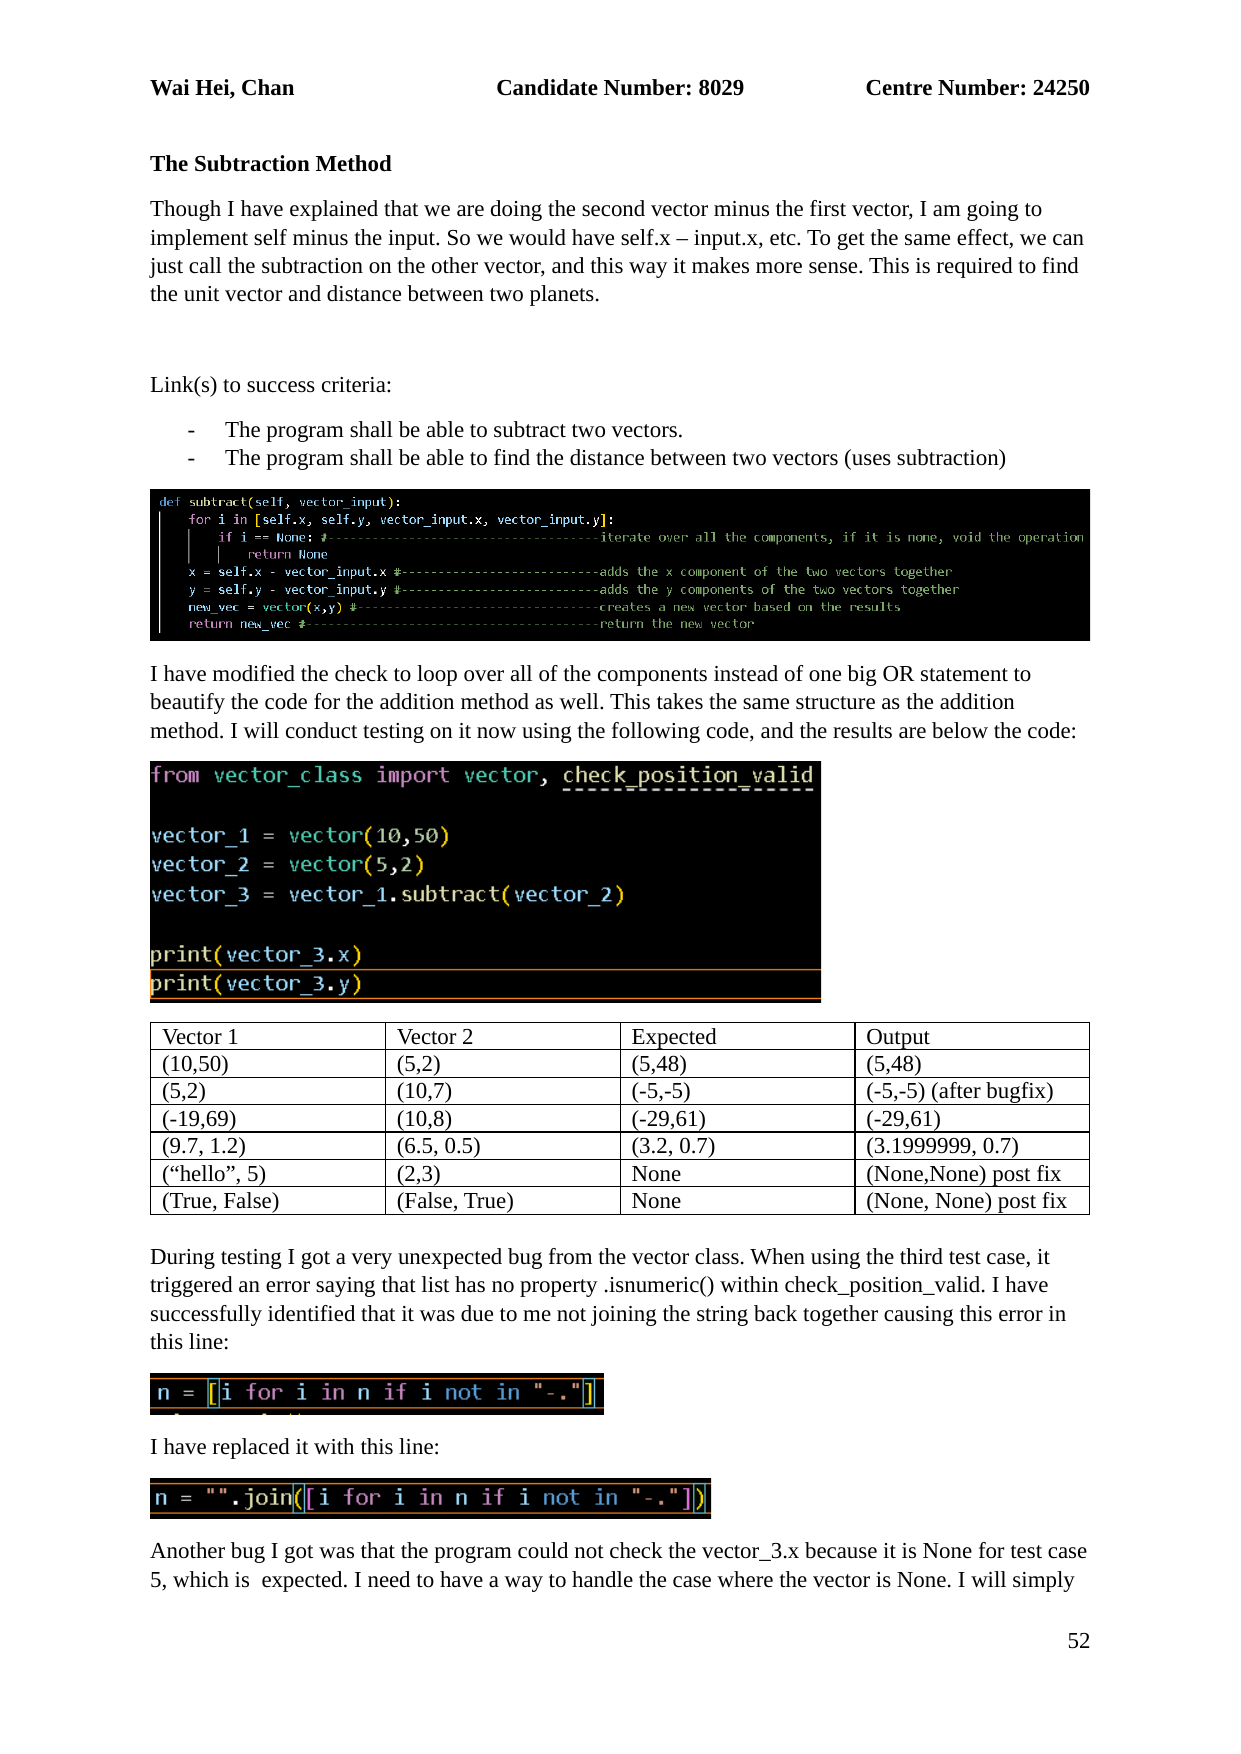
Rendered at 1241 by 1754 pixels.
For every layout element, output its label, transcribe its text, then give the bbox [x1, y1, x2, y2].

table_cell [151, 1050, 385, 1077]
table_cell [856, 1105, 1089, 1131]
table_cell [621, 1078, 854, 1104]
picture [150, 761, 822, 1003]
text The Subtraction Method [150, 150, 1090, 176]
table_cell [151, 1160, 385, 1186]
picture [150, 1373, 604, 1415]
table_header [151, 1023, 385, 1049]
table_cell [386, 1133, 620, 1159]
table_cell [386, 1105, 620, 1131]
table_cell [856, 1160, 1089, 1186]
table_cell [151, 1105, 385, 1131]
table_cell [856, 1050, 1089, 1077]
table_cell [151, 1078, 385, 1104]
picture [150, 1478, 712, 1519]
text During testing I got a very unexpected bug from the vector class. When using the third test case, it triggered an error saying that list has no property .isnumeric() within check_position_valid. I have successfully identified that it was due to me not joining the string back together causing this error in this line: [150, 1215, 1090, 1355]
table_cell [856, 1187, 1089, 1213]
text Though I have explained that we are doing the second vector minus the first vector, I am going to implement self minus the input. So we would have self.x – input.x, etc. To get the same effect, we can just call the subtraction on the other vector, and this way it makes more sense. This is required to find the unit vector and distance between two planets. [150, 195, 1090, 307]
picture [150, 489, 1091, 641]
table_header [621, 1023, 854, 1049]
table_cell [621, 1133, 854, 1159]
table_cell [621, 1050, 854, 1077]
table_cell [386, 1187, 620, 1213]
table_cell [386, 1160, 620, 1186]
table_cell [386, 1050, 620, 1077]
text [150, 1537, 1090, 1592]
list The program shall be able to find the distance between two vectors (uses subtraction) [187, 444, 1090, 471]
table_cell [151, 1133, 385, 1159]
text I have modified the check to loop over all of the components instead of one big OR statement to beautify the code for the addition method as well. This takes the same structure as the addition method. I will conduct testing on it now using the following code, and the results are below the code: [150, 660, 1090, 743]
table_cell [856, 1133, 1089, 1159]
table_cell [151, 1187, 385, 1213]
list The program shall be able to subtract two vectors. [187, 416, 1090, 442]
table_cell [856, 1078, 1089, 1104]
text Link(s) to success criteria: [150, 371, 1090, 397]
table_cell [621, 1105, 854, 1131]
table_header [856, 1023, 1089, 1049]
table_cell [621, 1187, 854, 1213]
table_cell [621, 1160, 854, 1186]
text I have replaced it with this line: [150, 1433, 1090, 1460]
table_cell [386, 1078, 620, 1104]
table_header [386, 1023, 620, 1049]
